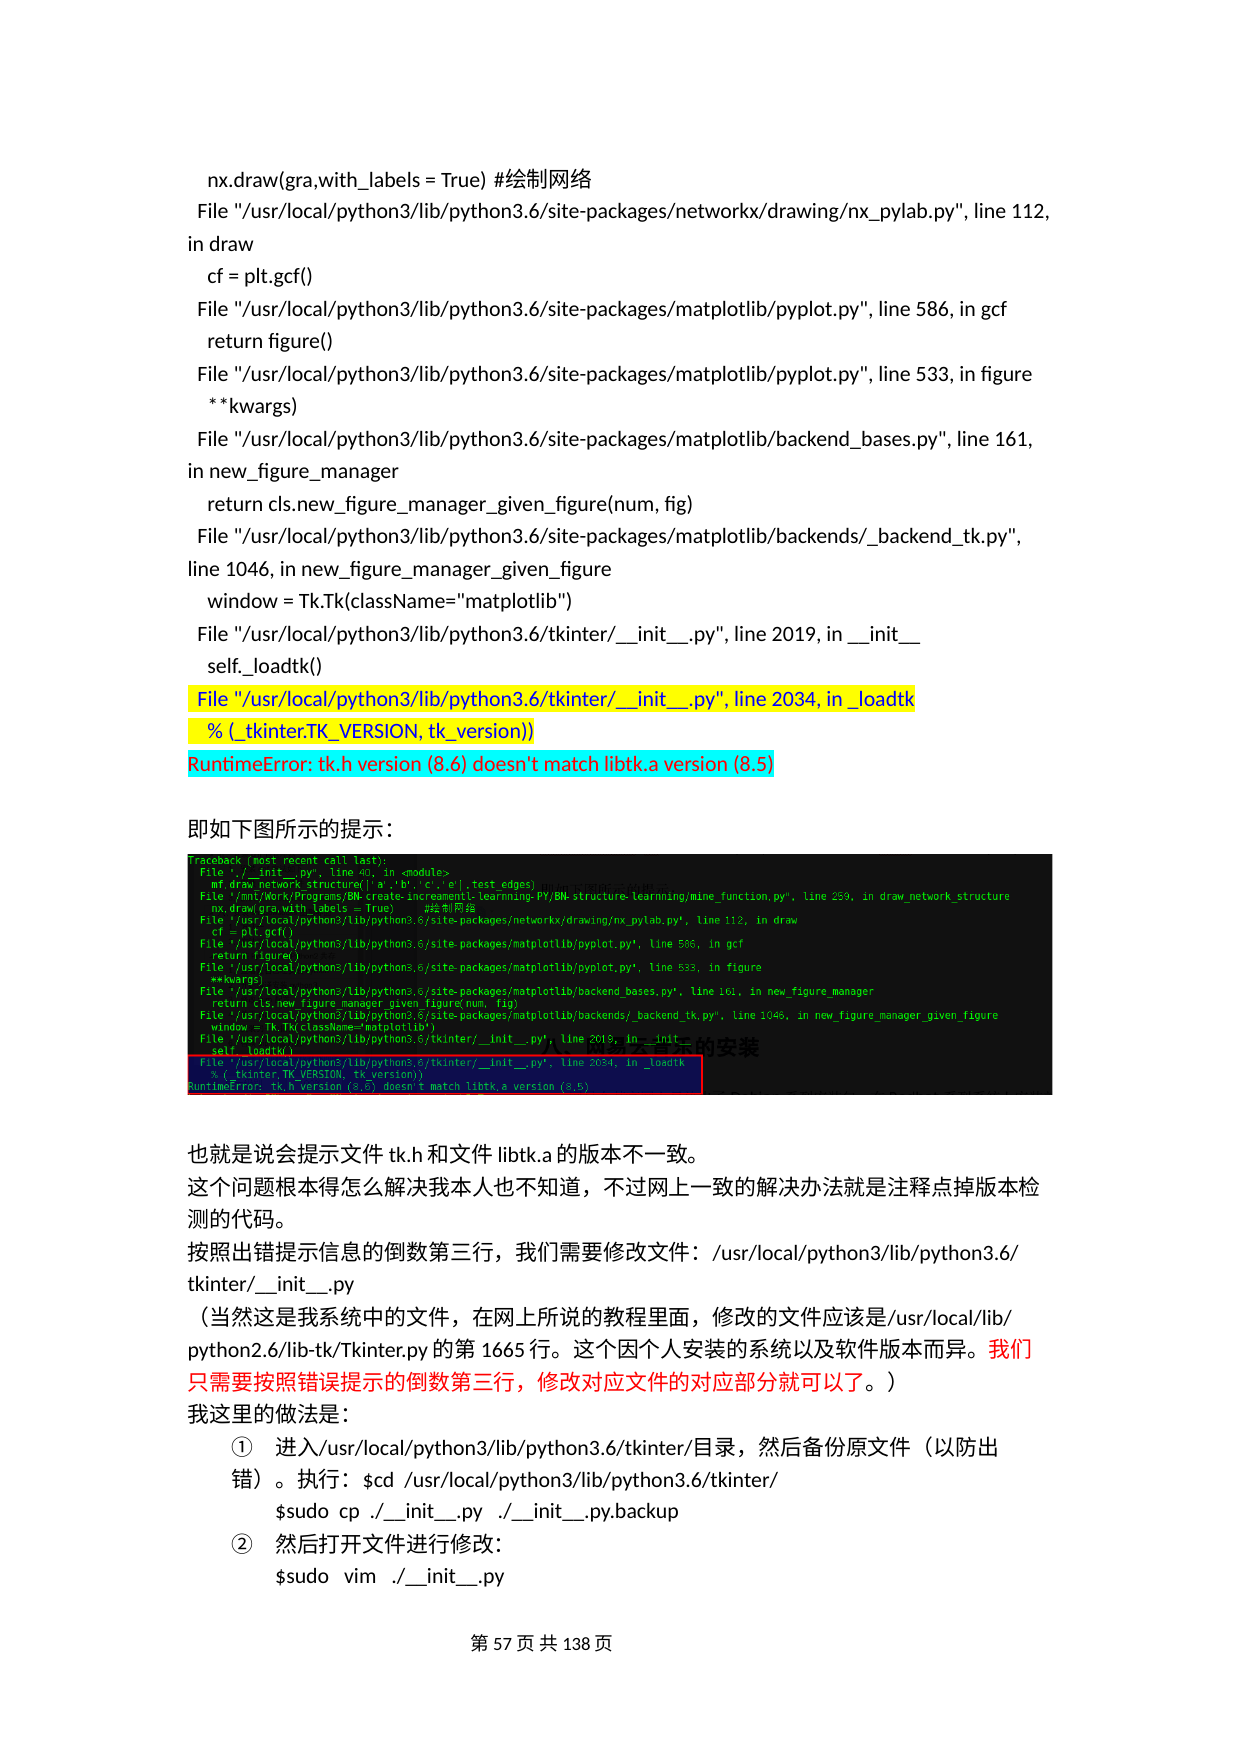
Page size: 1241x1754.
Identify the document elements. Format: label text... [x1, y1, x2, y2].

text （当然这是我系统中的文件，在网上所说的教程里面，修改的文件应该是/usr/local/lib/python2.6/lib-tk/Tkinter.py的第1665行。这个因个人安装的系统以及软件版本而异。我们只需要按照错误提示的倒数第三行，修改对应文件的对应部分就可以了。） [187, 1299, 1053, 1397]
text RuntimeError: tk.h version (8.6) doesn't match libtk.a version (8.5) [187, 747, 1053, 779]
picture [187, 854, 1053, 1095]
text **kwargs) [187, 389, 1053, 422]
text self._loadtk() [187, 649, 1053, 682]
text 也就是说会提示文件tk.h和文件libtk.a的版本不一致。 [187, 1137, 1053, 1169]
text $sudo cp ./__init__.py ./__init__.py.backup [231, 1494, 1053, 1527]
text % (_tkinter.TK_VERSION, tk_version)) [187, 714, 1053, 747]
text File "/usr/local/python3/lib/python3.6/site-packages/networkx/drawing/nx_pylab.py", line 112, in draw [187, 194, 1053, 259]
text 即如下图所示的提示： [187, 812, 1053, 844]
list 然后打开文件进行修改： [187, 1527, 1053, 1559]
text 我这里的做法是： [187, 1397, 1053, 1429]
text return cls.new_figure_manager_given_figure(num, fig) [187, 487, 1053, 519]
text File "/usr/local/python3/lib/python3.6/site-packages/matplotlib/backend_bases.py", line 161, in new_figure_manager [187, 422, 1053, 487]
text window = Tk.Tk(className="matplotlib") [187, 584, 1053, 617]
list 进入/usr/local/python3/lib/python3.6/tkinter/目录，然后备份原文件（以防出 错）。执行：$cd /usr/local/python3/lib/python3.6/tkinter/ [187, 1429, 1053, 1494]
text $sudo vim ./__init__.py [231, 1559, 1053, 1592]
text cf = plt.gcf() [187, 259, 1053, 292]
text 按照出错提示信息的倒数第三行，我们需要修改文件：/usr/local/python3/lib/python3.6/tkinter/__init__.py [187, 1234, 1053, 1299]
text File "/usr/local/python3/lib/python3.6/tkinter/__init__.py", line 2019, in __init__ [187, 617, 1053, 649]
text File "/usr/local/python3/lib/python3.6/tkinter/__init__.py", line 2034, in _loadtk [187, 682, 1053, 714]
text File "/usr/local/python3/lib/python3.6/site-packages/matplotlib/backends/_backend_tk.py", line 1046, in new_figure_manager_given_figure [187, 519, 1053, 584]
text 这个问题根本得怎么解决我本人也不知道，不过网上一致的解决办法就是注释点掉版本检测的代码。 [187, 1169, 1053, 1234]
text nx.draw(gra,with_labels = True) #绘制网络 [187, 162, 1053, 194]
text return figure() [187, 324, 1053, 357]
text File "/usr/local/python3/lib/python3.6/site-packages/matplotlib/pyplot.py", line 586, in gcf [187, 292, 1053, 324]
text File "/usr/local/python3/lib/python3.6/site-packages/matplotlib/pyplot.py", line 533, in figure [187, 357, 1053, 389]
